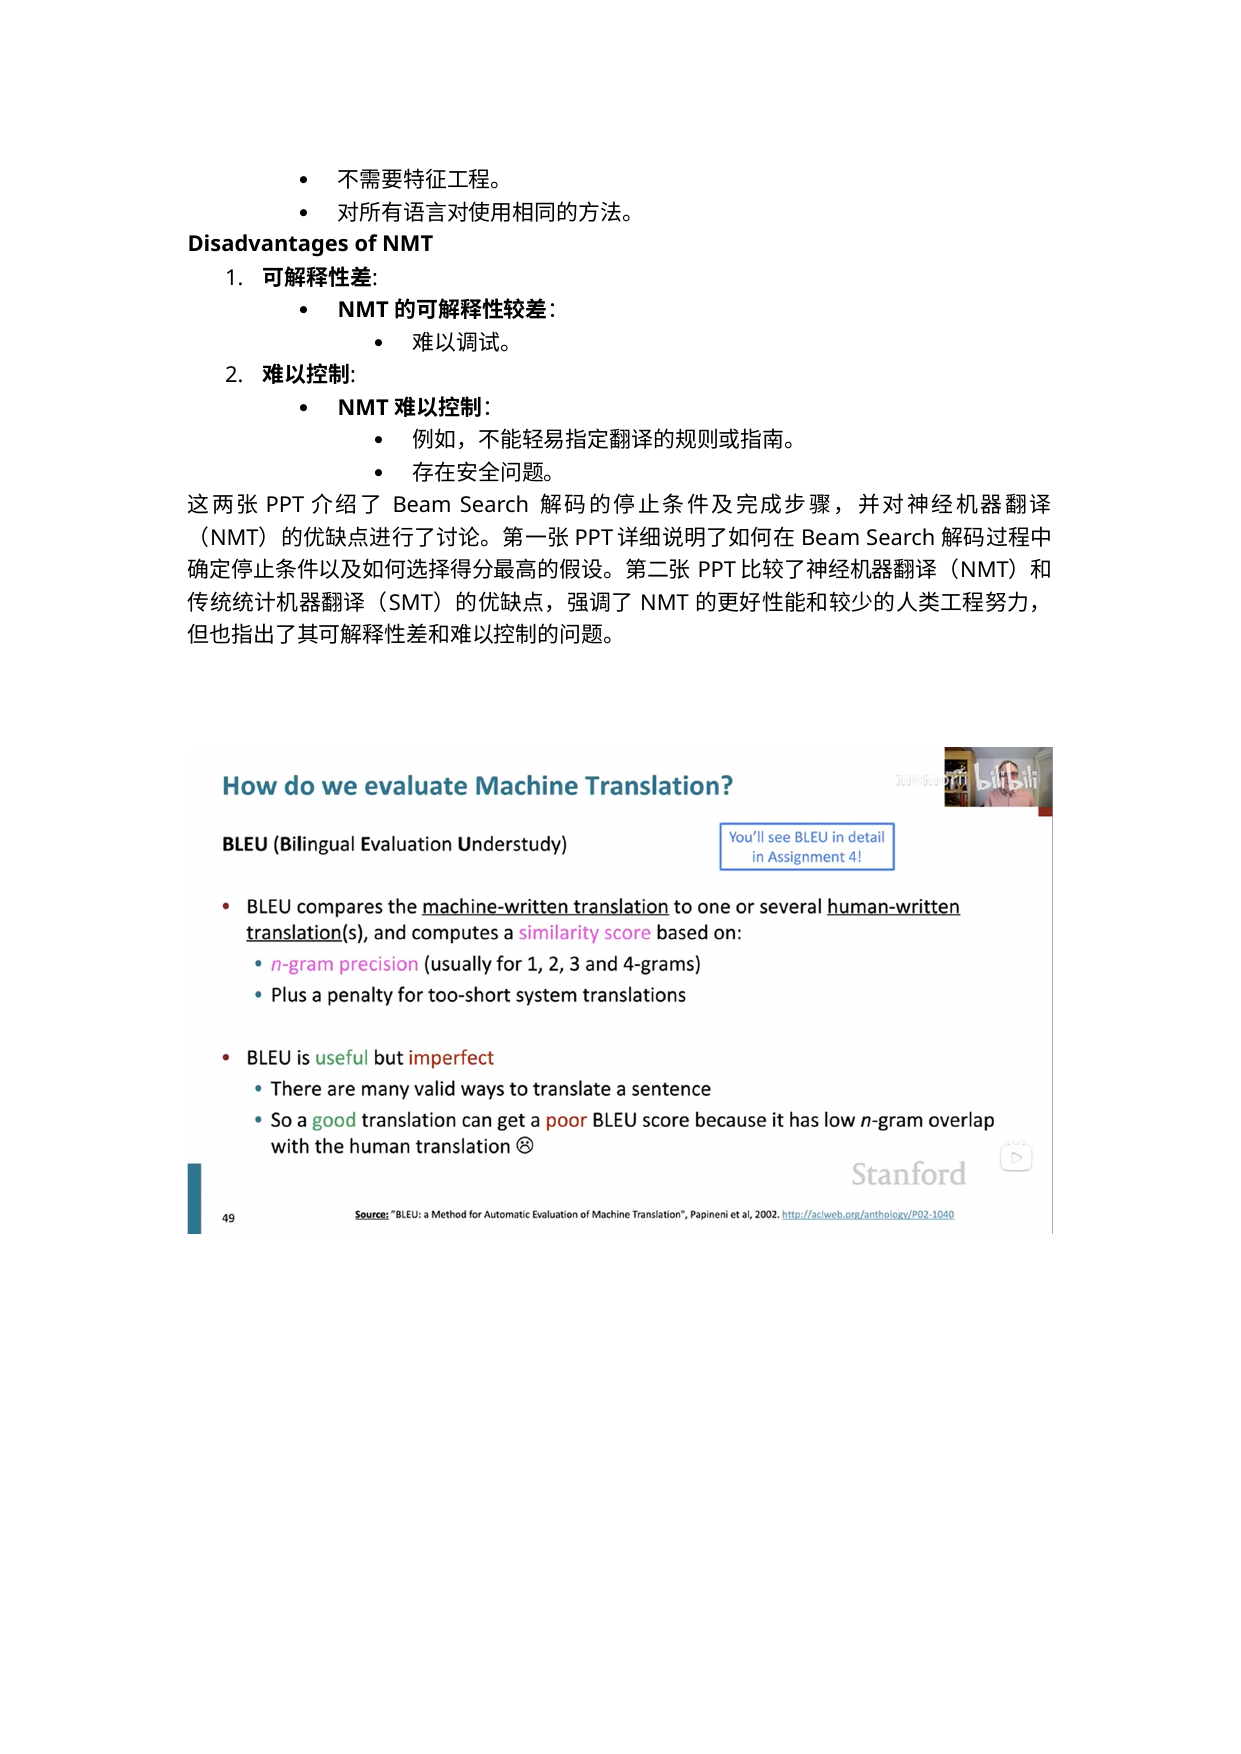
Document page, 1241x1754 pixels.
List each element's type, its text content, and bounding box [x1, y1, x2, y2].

list 对所有语言对使用相同的方法。 [300, 194, 1053, 227]
list 难以调试。 [375, 324, 1053, 357]
list 存在安全问题。 [375, 454, 1053, 487]
text Disadvantages of NMT [187, 227, 1053, 259]
list 例如，不能轻易指定翻译的规则或指南。 [375, 422, 1053, 454]
list 可解释性差: [225, 259, 1053, 292]
list NMT 难以控制： [300, 389, 1053, 422]
text 这两张PPT介绍了 Beam Search 解码的停止条件及完成步骤，并对神经机器翻译（NMT）的优缺点进行了讨论。第一张PPT详细说明了如何在 Beam Search 解码过程中确定停止条件以及如何选择得分最高的假设。第二张PPT比较了神经机器翻译（NMT）和传统统计机器翻译（SMT）的优缺点，强调了 NMT 的更好性能和较少的人类工程努力，但也指出了其可解释性差和难以控制的问题。 [187, 487, 1053, 649]
list 难以控制: [225, 357, 1053, 389]
list NMT 的可解释性较差： [300, 292, 1053, 324]
picture [187, 747, 1053, 1234]
list 不需要特征工程。 [300, 162, 1053, 194]
